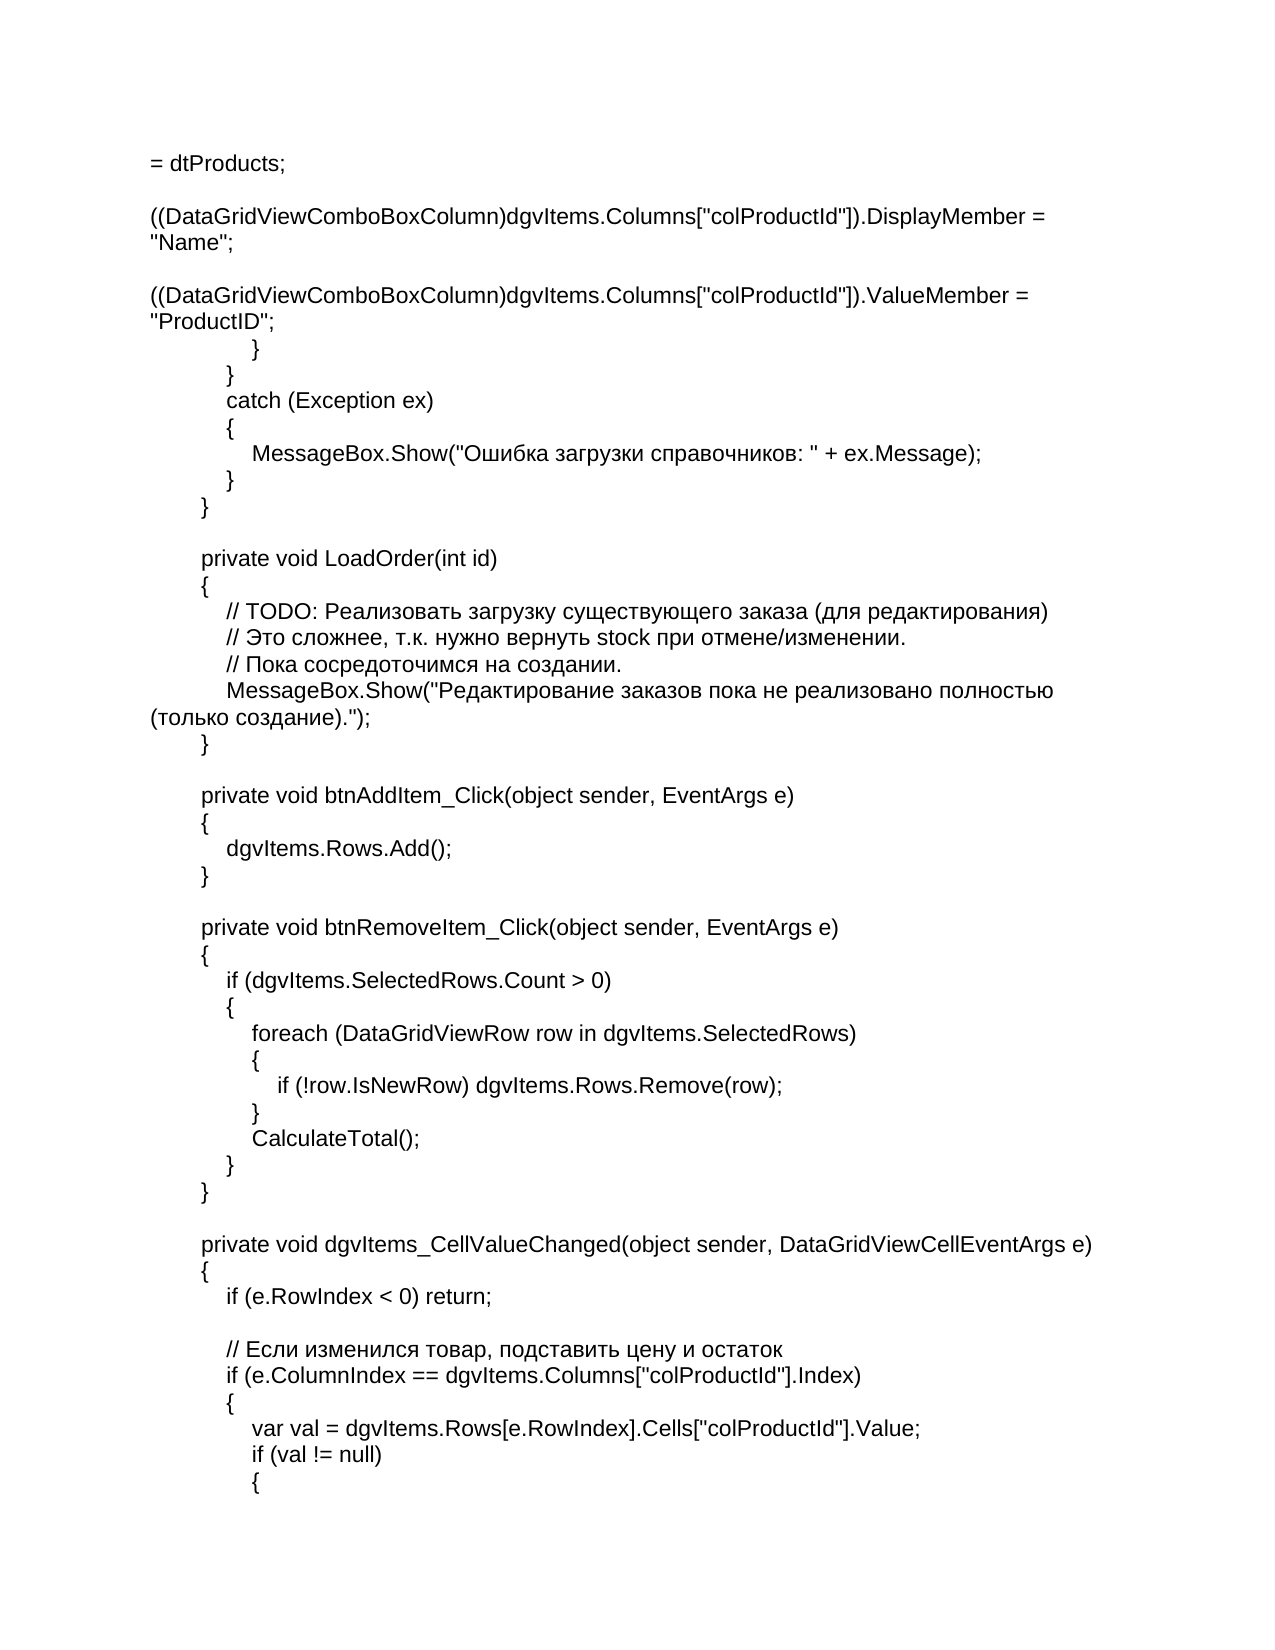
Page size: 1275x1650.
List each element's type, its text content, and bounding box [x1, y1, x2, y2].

text catch (Exception ex) [150, 387, 1125, 413]
text } [150, 493, 1125, 519]
text CalculateTotal(); [150, 1125, 1125, 1151]
text { [150, 1389, 1125, 1415]
text private void LoadOrder(int id) [150, 545, 1125, 572]
text } [150, 1178, 1125, 1204]
text foreach (DataGridViewRow row in dgvItems.SelectedRows) [150, 1020, 1125, 1046]
text } [150, 730, 1125, 756]
text var val = dgvItems.Rows[e.RowIndex].Cells["colProductId"].Value; [150, 1415, 1125, 1441]
text { [150, 1468, 1125, 1494]
text ((DataGridViewComboBoxColumn)dgvItems.Columns["colProductId"]).ValueMember = "ProductID"; [150, 255, 1125, 334]
text } [150, 361, 1125, 387]
text } [150, 1099, 1125, 1125]
text dgvItems.Rows.Add(); [150, 835, 1125, 862]
text if (!row.IsNewRow) dgvItems.Rows.Remove(row); [150, 1072, 1125, 1099]
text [150, 150, 1125, 176]
text { [150, 413, 1125, 440]
text private void dgvItems_CellValueChanged(object sender, DataGridViewCellEventArgs e) [150, 1231, 1125, 1257]
text if (dgvItems.SelectedRows.Count > 0) [150, 967, 1125, 993]
text // Пока сосредоточимся на создании. [150, 651, 1125, 677]
text { [150, 809, 1125, 835]
text // TODO: Реализовать загрузку существующего заказа (для редактирования) [150, 598, 1125, 624]
text if (e.ColumnIndex == dgvItems.Columns["colProductId"].Index) [150, 1362, 1125, 1389]
text if (val != null) [150, 1441, 1125, 1468]
text MessageBox.Show("Редактирование заказов пока не реализовано полностью (только создание)."); [150, 677, 1125, 730]
text { [150, 572, 1125, 598]
text private void btnAddItem_Click(object sender, EventArgs e) [150, 782, 1125, 809]
text { [150, 1257, 1125, 1283]
text } [150, 466, 1125, 493]
text // Это сложнее, т.к. нужно вернуть stock при отмене/изменении. [150, 624, 1125, 651]
text { [150, 993, 1125, 1020]
text if (e.RowIndex < 0) return; [150, 1283, 1125, 1309]
text } [150, 334, 1125, 361]
text ((DataGridViewComboBoxColumn)dgvItems.Columns["colProductId"]).DisplayMember = "Name"; [150, 176, 1125, 255]
text // Если изменился товар, подставить цену и остаток [150, 1336, 1125, 1362]
text { [150, 941, 1125, 967]
text private void btnRemoveItem_Click(object sender, EventArgs e) [150, 914, 1125, 941]
text } [150, 1151, 1125, 1178]
text MessageBox.Show("Ошибка загрузки справочников: " + ex.Message); [150, 440, 1125, 466]
text } [150, 862, 1125, 888]
text { [150, 1046, 1125, 1072]
